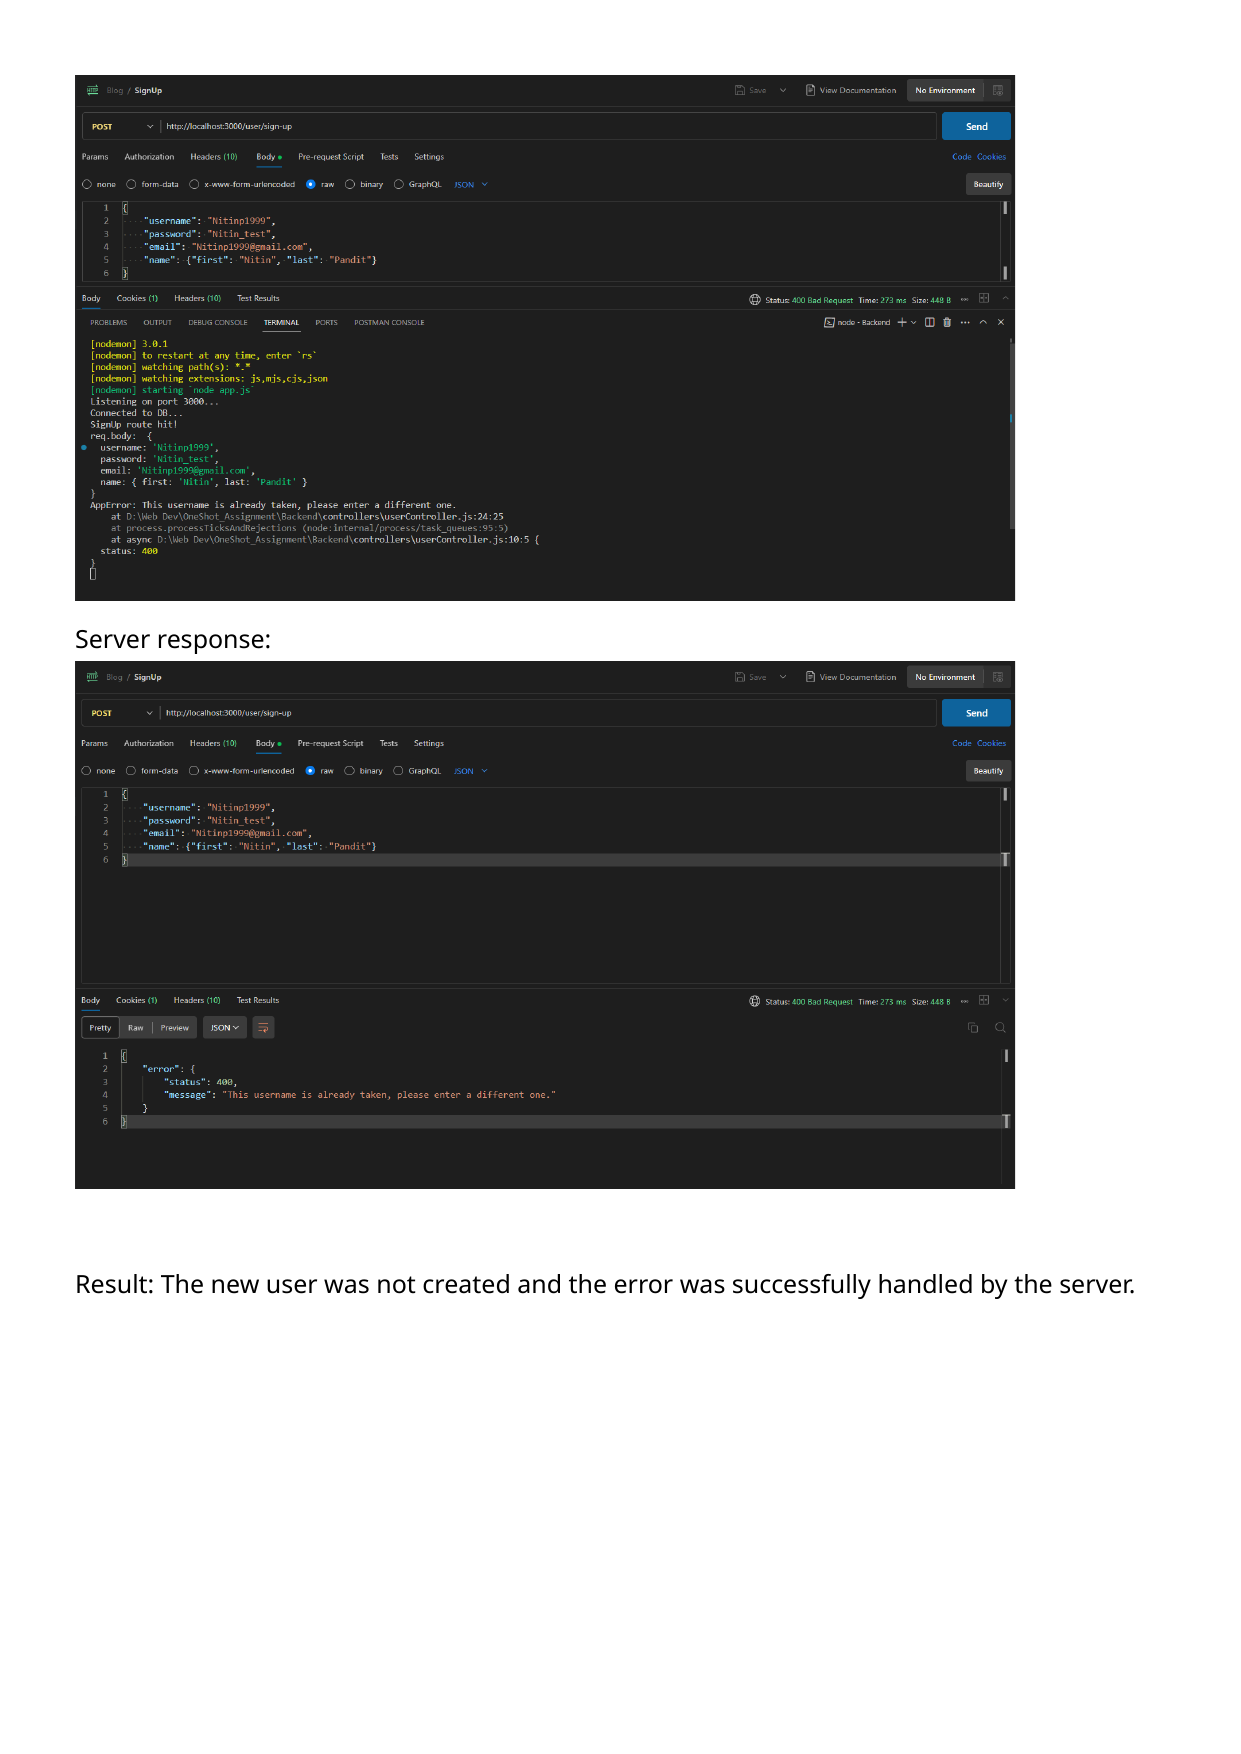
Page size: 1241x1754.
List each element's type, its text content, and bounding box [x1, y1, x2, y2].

picture [75, 75, 1016, 601]
picture [75, 661, 1016, 1189]
text Result: The new user was not created and the error was successfully handled by the server. [75, 1266, 1165, 1300]
